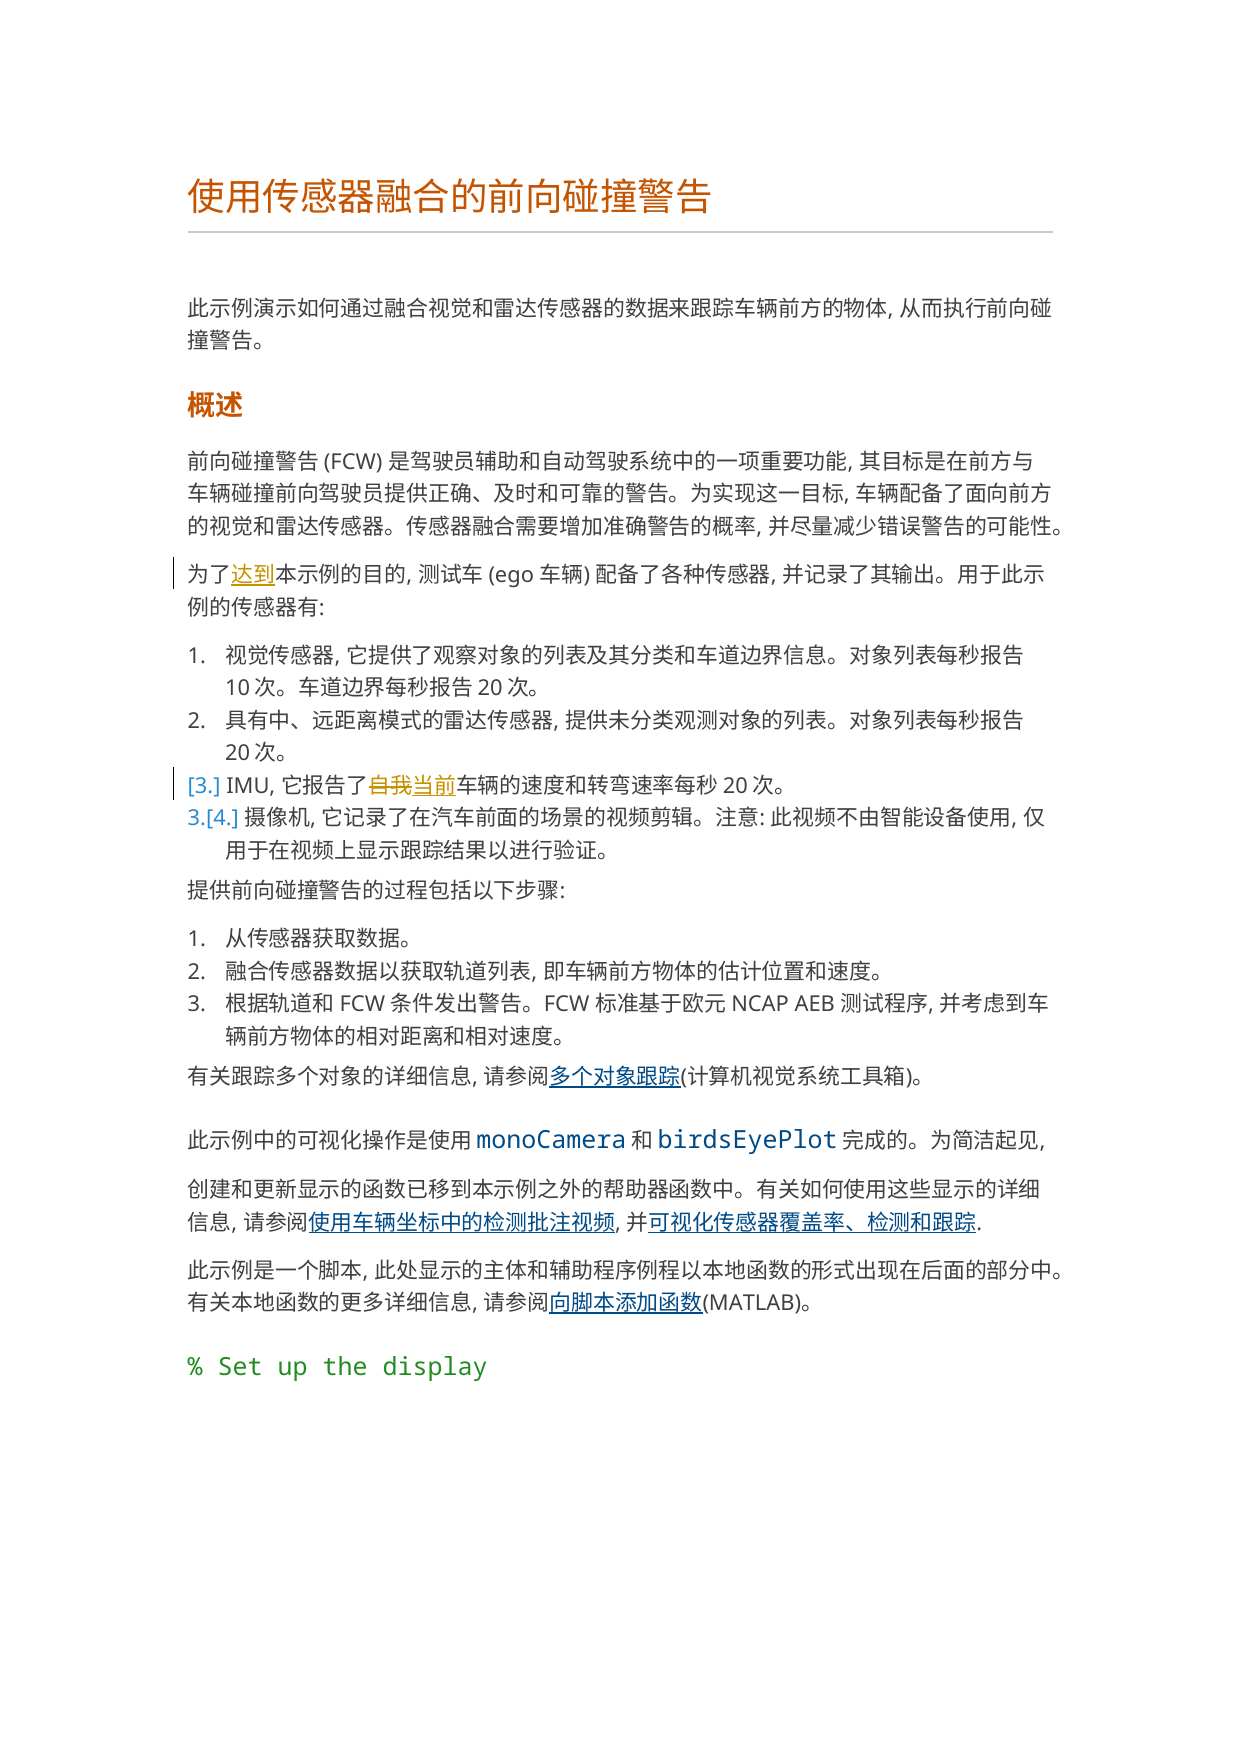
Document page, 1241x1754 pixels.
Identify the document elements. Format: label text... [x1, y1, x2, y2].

list 融合传感器数据以获取轨道列表, 即车辆前方物体的估计位置和速度。 [187, 953, 1053, 986]
text % Set up the display [187, 1333, 1053, 1398]
list IMU, 它报告了车辆的速度和转弯速率每秒20次。 [187, 767, 1053, 800]
text 此示例演示如何通过融合视觉和雷达传感器的数据来跟踪车辆前方的物体, 从而执行前向碰撞警告。 [187, 290, 1053, 355]
text 提供前向碰撞警告的过程包括以下步骤: [187, 873, 1053, 905]
text 为了本示例的目的, 测试车 (ego 车辆) 配备了各种传感器, 并记录了其输出。用于此示例的传感器有: [187, 557, 1053, 622]
text 此示例中的可视化操作是使用monoCamera和birdsEyePlot完成的。为简洁起见, 创建和更新显示的函数已移到本示例之外的帮助器函数中。有关如何使用这些显示的详细信息, 请参阅使用车辆坐标中的检测批注视频, 并可视化传感器覆盖率、检测和跟踪. [187, 1107, 1053, 1237]
list 摄像机, 它记录了在汽车前面的场景的视频剪辑。注意: 此视频不由智能设备使用, 仅用于在视频上显示跟踪结果以进行验证。 [187, 800, 1053, 865]
subtitle 使用传感器融合的前向碰撞警告 [187, 162, 1053, 233]
text 有关跟踪多个对象的详细信息, 请参阅多个对象跟踪(计算机视觉系统工具箱)。 [187, 1059, 1053, 1091]
list 从传感器获取数据。 [187, 921, 1053, 953]
text 此示例是一个脚本, 此处显示的主体和辅助程序例程以本地函数的形式出现在后面的部分中。有关本地函数的更多详细信息, 请参阅向脚本添加函数(MATLAB)。 [187, 1252, 1053, 1317]
subtitle 概述 [187, 371, 1053, 436]
list 视觉传感器, 它提供了观察对象的列表及其分类和车道边界信息。对象列表每秒报告10次。车道边界每秒报告20次。 [187, 637, 1053, 702]
list 根据轨道和 FCW 条件发出警告。FCW 标准基于欧元 NCAP AEB 测试程序, 并考虑到车辆前方物体的相对距离和相对速度。 [187, 986, 1053, 1051]
text 前向碰撞警告 (FCW) 是驾驶员辅助和自动驾驶系统中的一项重要功能, 其目标是在前方与车辆碰撞前向驾驶员提供正确、及时和可靠的警告。为实现这一目标, 车辆配备了面向前方的视觉和雷达传感器。传感器融合需要增加准确警告的概率, 并尽量减少错误警告的可能性。 [187, 444, 1053, 541]
list 具有中、远距离模式的雷达传感器, 提供未分类观测对象的列表。对象列表每秒报告20次。 [187, 702, 1053, 767]
